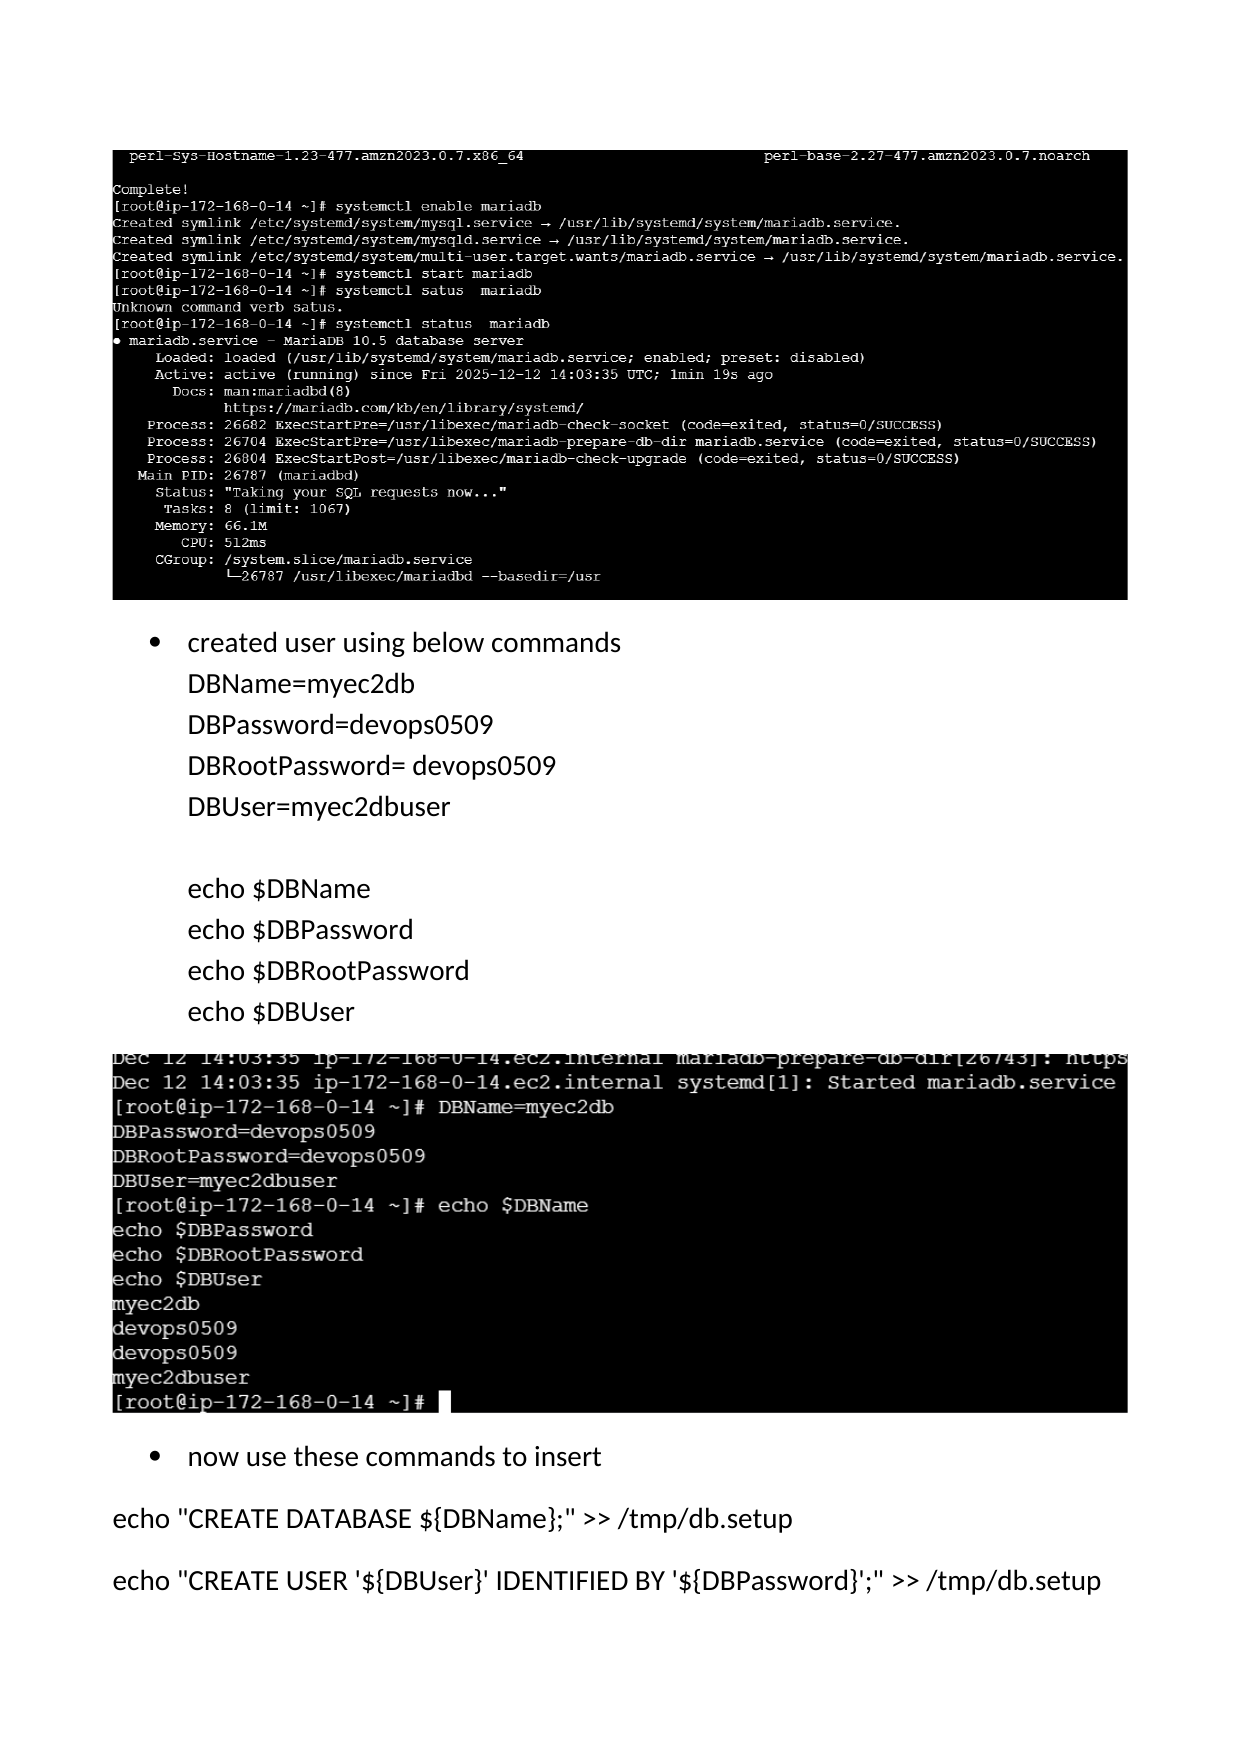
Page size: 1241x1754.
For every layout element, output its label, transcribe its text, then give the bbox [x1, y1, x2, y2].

list created user using below commands [150, 624, 1128, 660]
list echo $DBUser [187, 993, 1128, 1028]
list now use these commands to insert [150, 1438, 1128, 1474]
picture [112, 1054, 1128, 1414]
list DBUser=myec2dbuser [187, 788, 1128, 824]
text echo "CREATE DATABASE ${DBName};" >> /tmp/db.setup [112, 1500, 1128, 1536]
list echo $DBName [187, 870, 1128, 906]
list echo $DBRootPassword [187, 952, 1128, 987]
list DBName=myec2db [187, 665, 1128, 701]
text echo "CREATE USER '${DBUser}' IDENTIFIED BY '${DBPassword}';" >> /tmp/db.setup [112, 1562, 1128, 1597]
list DBPassword=devops0509 [187, 706, 1128, 742]
picture [112, 150, 1128, 600]
list echo $DBPassword [187, 911, 1128, 946]
list DBRootPassword= devops0509 [187, 747, 1128, 783]
